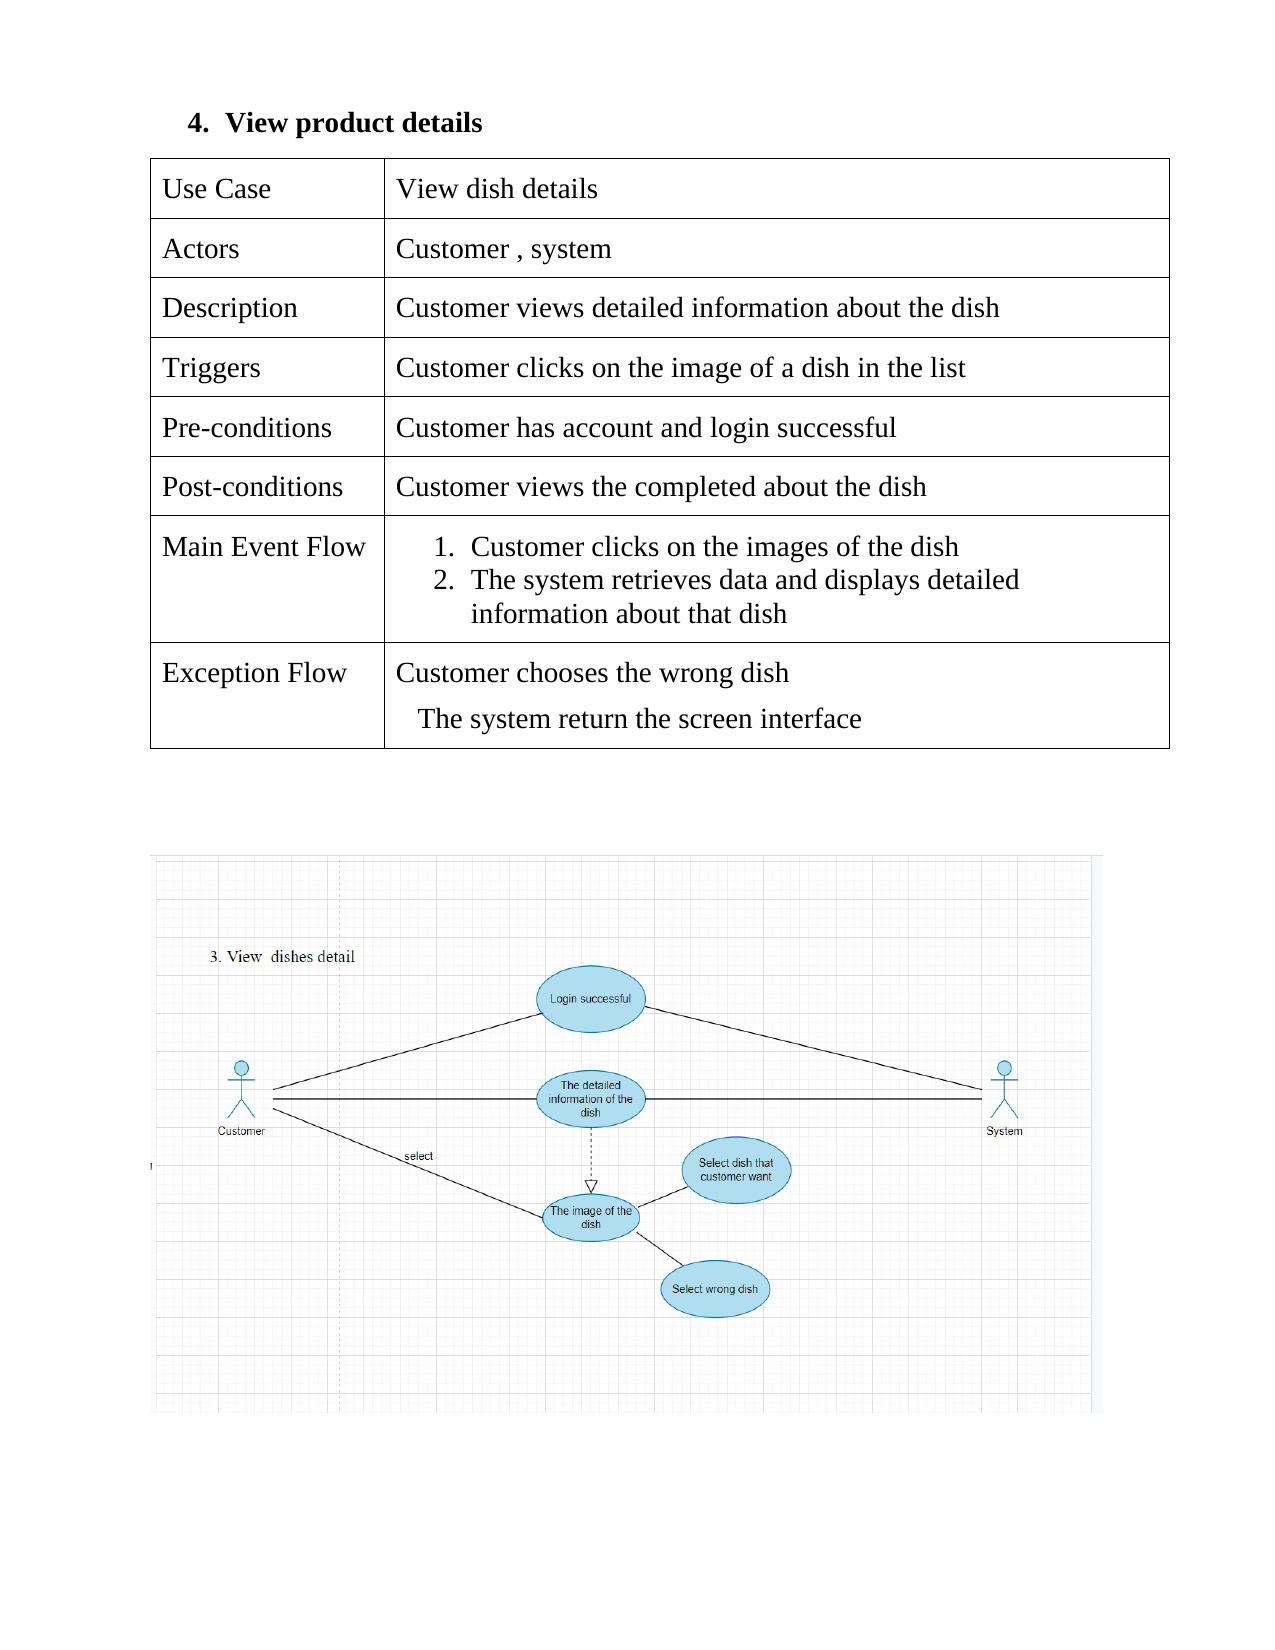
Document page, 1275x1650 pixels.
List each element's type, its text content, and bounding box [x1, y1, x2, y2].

table_cell Actors [151, 219, 384, 277]
table_cell Customer has account and login successful [385, 397, 1169, 456]
picture [150, 854, 1104, 1413]
table_header View dish details [385, 159, 1169, 217]
table_cell Customer clicks on the images of the dish The system retrieves data and displays detailed information about that dish [385, 516, 1169, 642]
table_cell Customer clicks on the image of a dish in the list [385, 338, 1169, 396]
table_cell Triggers [151, 338, 384, 396]
table_cell Customer views detailed information about the dish [385, 278, 1169, 337]
table_cell Exception Flow [151, 643, 384, 748]
table_cell Pre-conditions [151, 397, 384, 456]
table_cell Main Event Flow [151, 516, 384, 642]
table_cell Customer views the completed about the dish [385, 457, 1169, 515]
table_cell Post-conditions [151, 457, 384, 515]
table_cell Description [151, 278, 384, 337]
table_cell Customer chooses the wrong dish The system return the screen interface [385, 643, 1169, 748]
table_header Use Case [151, 159, 384, 217]
table_cell Customer , system [385, 219, 1169, 277]
list View product details [187, 105, 1170, 138]
